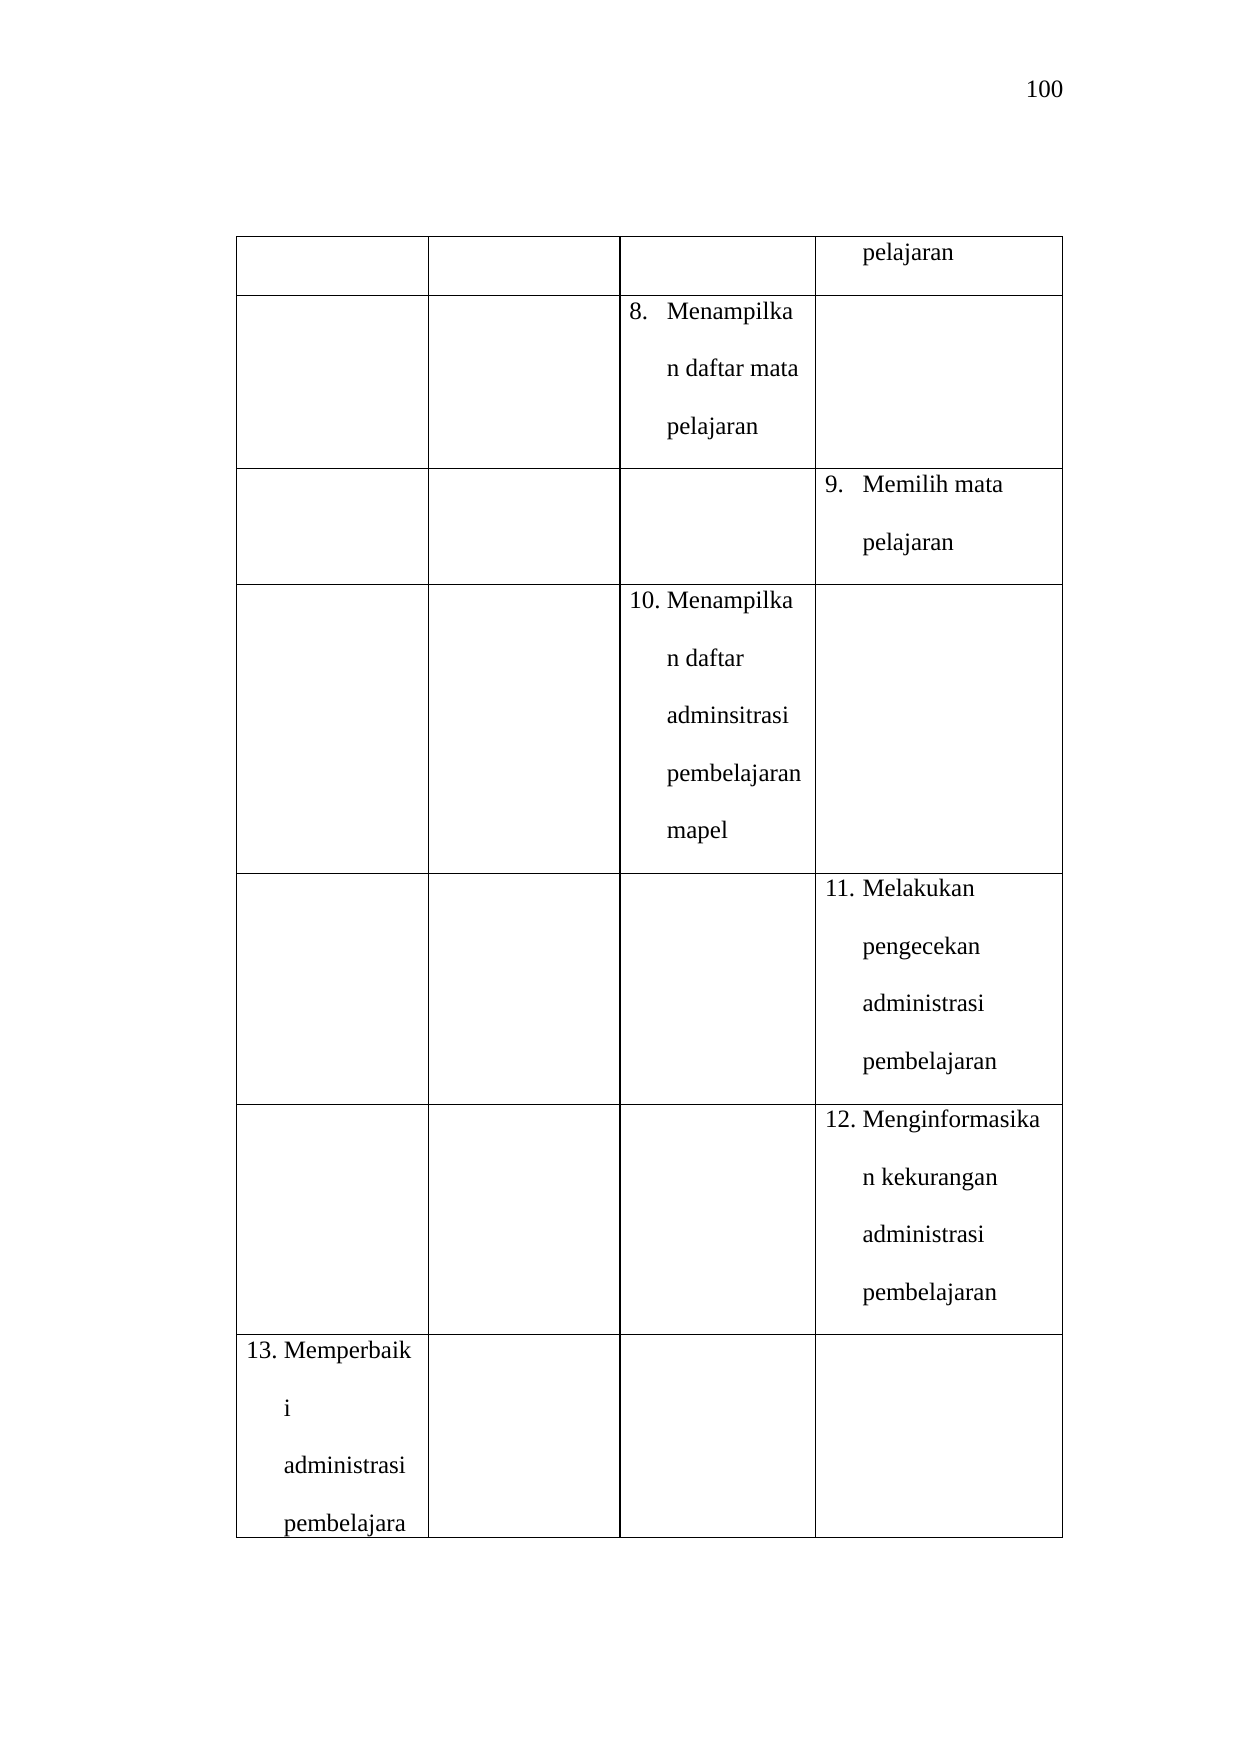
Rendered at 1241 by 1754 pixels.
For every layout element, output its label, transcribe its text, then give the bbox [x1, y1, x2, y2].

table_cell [816, 237, 1062, 295]
table_cell Melakukan pengecekan administrasi pembelajaran [816, 874, 1062, 1103]
table_cell [621, 874, 815, 1103]
table_cell [621, 237, 815, 295]
table_cell [429, 469, 619, 584]
table_cell Menampilkan daftar adminsitrasi pembelajaran mapel [621, 585, 815, 872]
table_cell [816, 585, 1062, 872]
table_cell [237, 296, 428, 468]
table_cell Menampilkan daftar mata pelajaran [621, 296, 815, 468]
table_cell [621, 469, 815, 584]
table_cell [429, 874, 619, 1103]
table_cell [237, 1105, 428, 1334]
table_cell [429, 1105, 619, 1334]
table_cell [429, 585, 619, 872]
table_cell [429, 237, 619, 295]
table_cell [237, 469, 428, 584]
table_cell [429, 296, 619, 468]
table_cell Memilih mata pelajaran [816, 469, 1062, 584]
table_cell [621, 1105, 815, 1334]
table_cell [429, 1335, 619, 1537]
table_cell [237, 1335, 428, 1537]
table_cell [237, 874, 428, 1103]
table_cell [816, 296, 1062, 468]
table_cell [237, 585, 428, 872]
table_cell [237, 237, 428, 295]
table_cell [816, 1335, 1062, 1537]
table_cell Menginformasikan kekurangan administrasi pembelajaran [816, 1105, 1062, 1334]
table_cell [621, 1335, 815, 1537]
